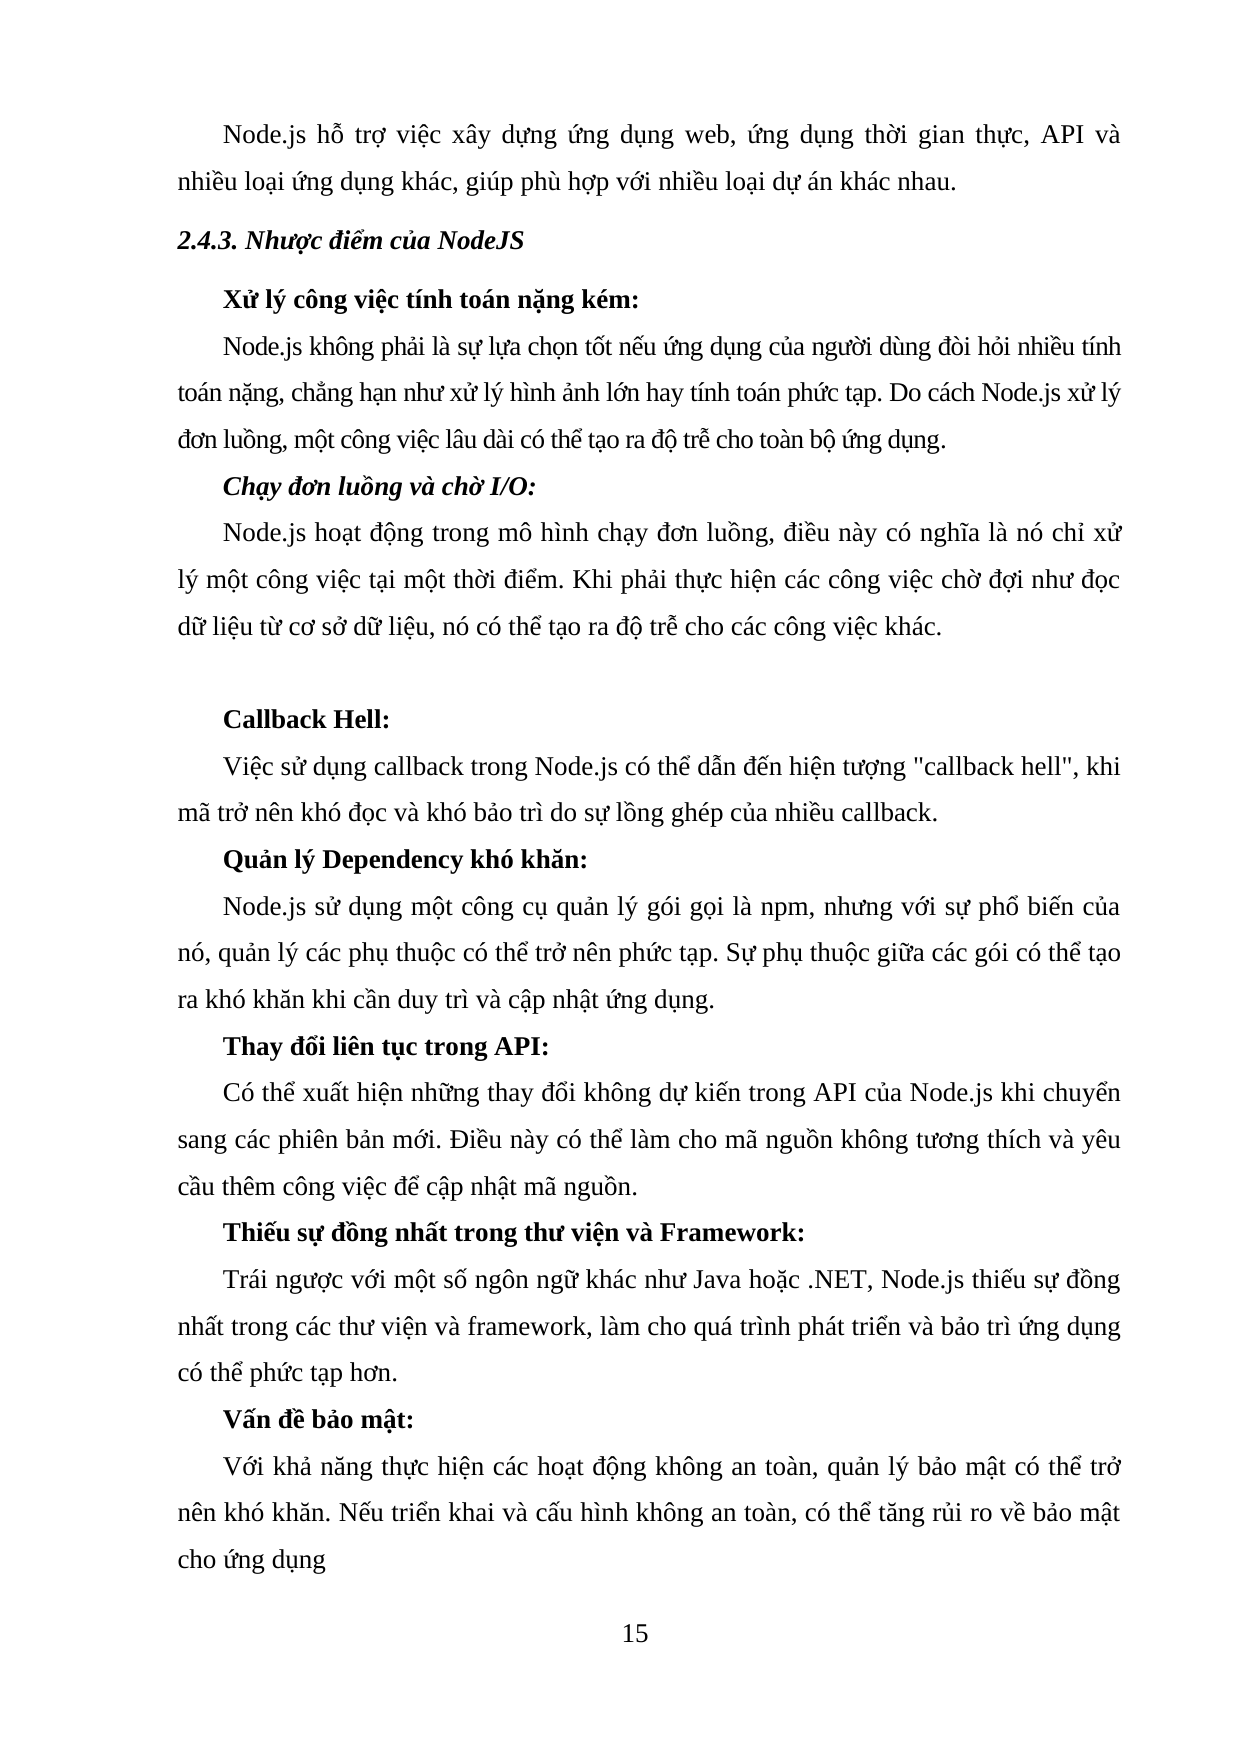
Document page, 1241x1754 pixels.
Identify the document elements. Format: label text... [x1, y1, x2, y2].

text Thay đổi liên tục trong API: [148, 1030, 1122, 1061]
text Callback Hell: [148, 703, 1122, 734]
subtitle Nhược điểm của NodeJS [177, 224, 1122, 255]
text Xử lý công việc tính toán nặng kém: [148, 283, 1122, 314]
text Quản lý Dependency khó khăn: [148, 843, 1122, 874]
text Vấn đề bảo mật: [148, 1403, 1122, 1434]
text Có thể xuất hiện những thay đổi không dự kiến trong API của Node.js khi chuyển sang các phiên bản mới. Điều này có thể làm cho mã nguồn không tương thích và yêu cầu thêm công việc để cập nhật mã nguồn. [177, 1076, 1122, 1201]
text Với khả năng thực hiện các hoạt động không an toàn, quản lý bảo mật có thể trở nên khó khăn. Nếu triển khai và cấu hình không an toàn, có thể tăng rủi ro về bảo mật cho ứng dụng [177, 1450, 1122, 1574]
text Trái ngược với một số ngôn ngữ khác như Java hoặc .NET, Node.js thiếu sự đồng nhất trong các thư viện và framework, làm cho quá trình phát triển và bảo trì ứng dụng có thể phức tạp hơn. [177, 1263, 1122, 1388]
text Node.js hoạt động trong mô hình chạy đơn luồng, điều này có nghĩa là nó chỉ xử lý một công việc tại một thời điểm. Khi phải thực hiện các công việc chờ đợi như đọc dữ liệu từ cơ sở dữ liệu, nó có thể tạo ra độ trễ cho các công việc khác. [177, 516, 1122, 641]
text Node.js sử dụng một công cụ quản lý gói gọi là npm, nhưng với sự phổ biến của nó, quản lý các phụ thuộc có thể trở nên phức tạp. Sự phụ thuộc giữa các gói có thể tạo ra khó khăn khi cần duy trì và cập nhật ứng dụng. [177, 890, 1122, 1014]
text Node.js hỗ trợ việc xây dựng ứng dụng web, ứng dụng thời gian thực, API và nhiều loại ứng dụng khác, giúp phù hợp với nhiều loại dự án khác nhau. [177, 118, 1122, 196]
text Node.js không phải là sự lựa chọn tốt nếu ứng dụng của người dùng đòi hỏi nhiều tính toán nặng, chẳng hạn như xử lý hình ảnh lớn hay tính toán phức tạp. Do cách Node.js xử lý đơn luồng, một công việc lâu dài có thể tạo ra độ trễ cho toàn bộ ứng dụng. [177, 330, 1122, 454]
text Việc sử dụng callback trong Node.js có thể dẫn đến hiện tượng "callback hell", khi mã trở nên khó đọc và khó bảo trì do sự lồng ghép của nhiều callback. [177, 750, 1122, 828]
text Chạy đơn luồng và chờ I/O: [148, 470, 1122, 501]
text Thiếu sự đồng nhất trong thư viện và Framework: [148, 1216, 1122, 1248]
